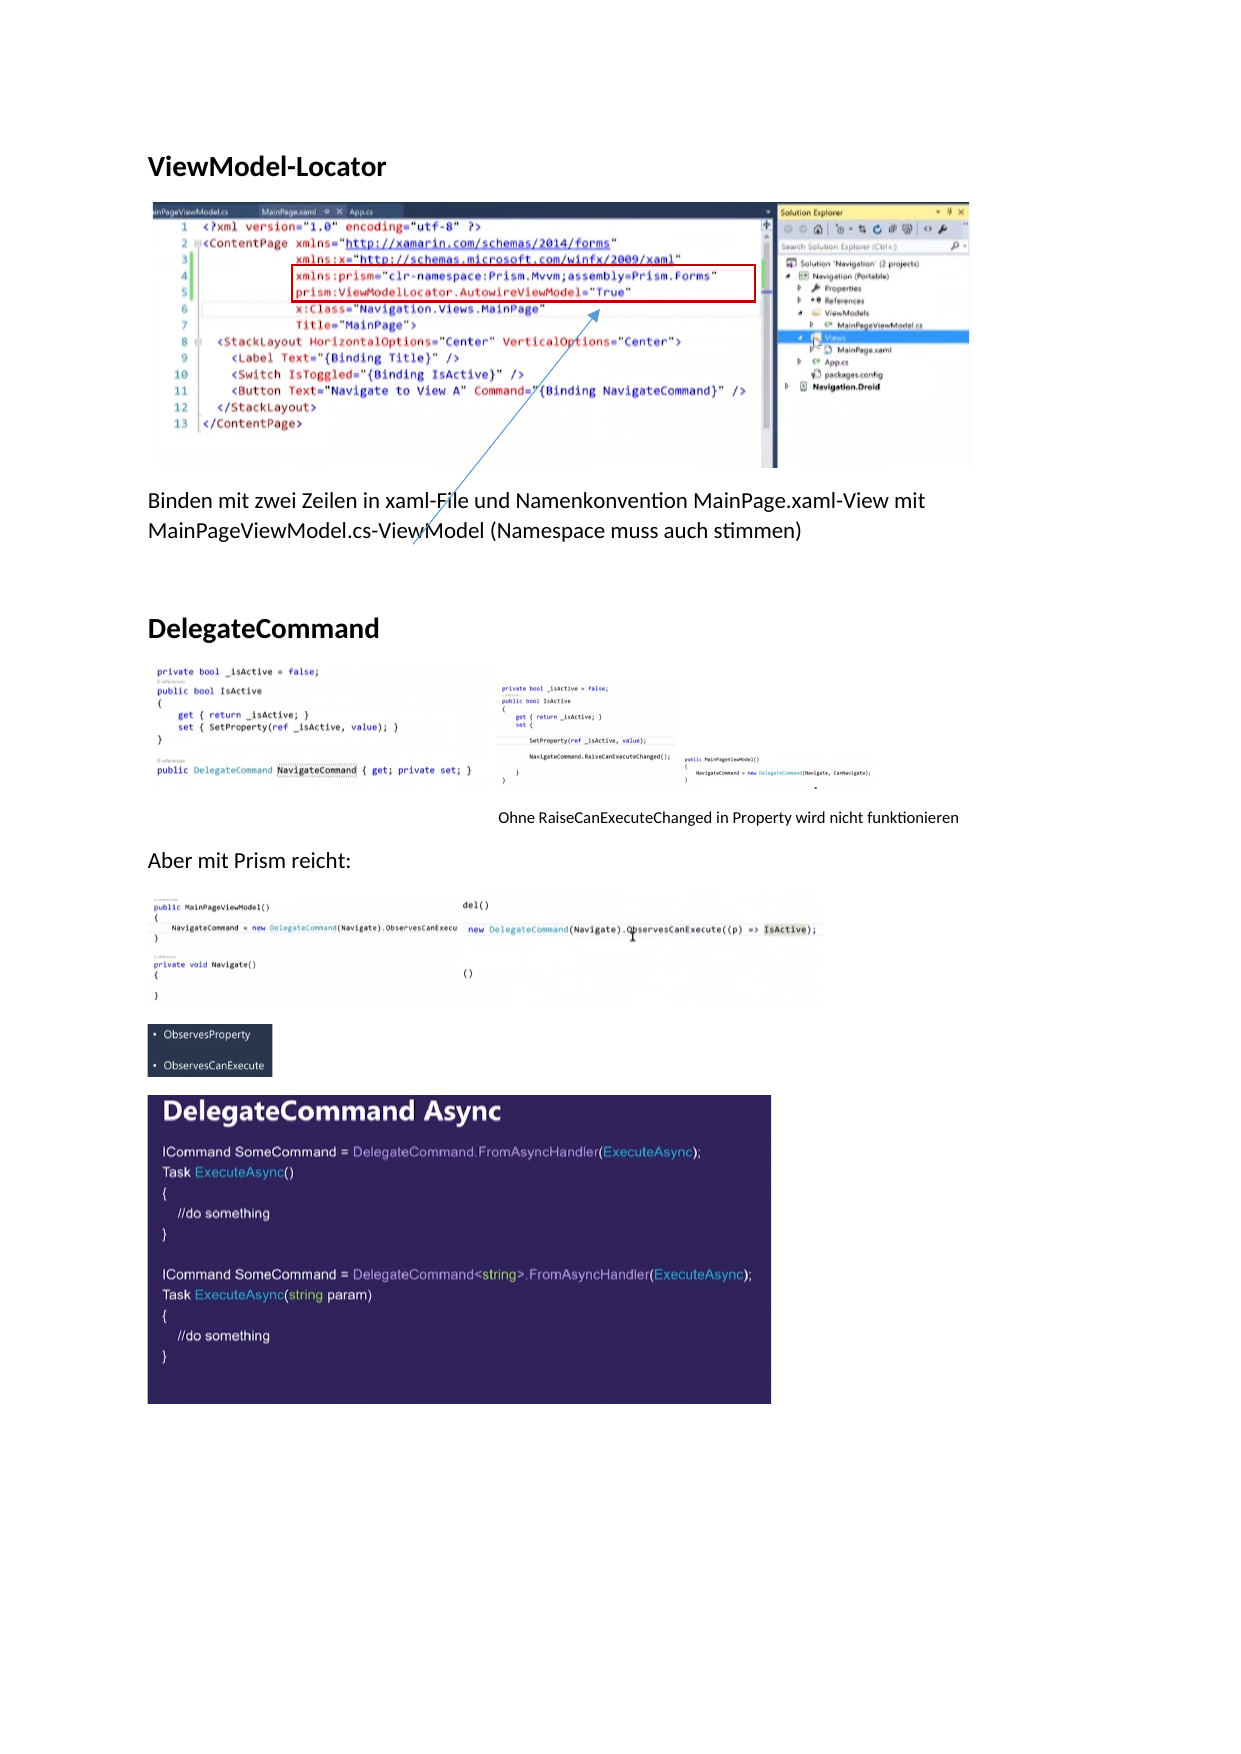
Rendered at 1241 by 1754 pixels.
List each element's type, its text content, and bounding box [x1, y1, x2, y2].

text ViewModel-Locator [148, 148, 1093, 183]
picture [147, 665, 491, 789]
picture [495, 684, 676, 789]
text Binden mit zwei Zeilen in xaml-File und Namenkonvention MainPage.xaml-View mit MainPageViewModel.cs-ViewModel (Namespace muss auch stimmen) [415, 486, 1093, 544]
picture [147, 1095, 772, 1404]
picture [147, 1024, 273, 1077]
text Ohne RaiseCanExecuteChanged in Property wird nicht funktionieren [148, 807, 1093, 828]
picture [681, 756, 875, 789]
picture [463, 892, 824, 1006]
text Aber mit Prism reicht: [148, 846, 1093, 874]
text Binden mit zwei Zeilen in xaml-File und Namenkonvention MainPage.xaml-View mit MainPageViewModel.cs-ViewModel (Namespace muss auch stimmen) [148, 486, 457, 544]
picture [147, 899, 458, 1006]
text DelegateCommand [148, 610, 1093, 646]
picture [152, 202, 970, 468]
